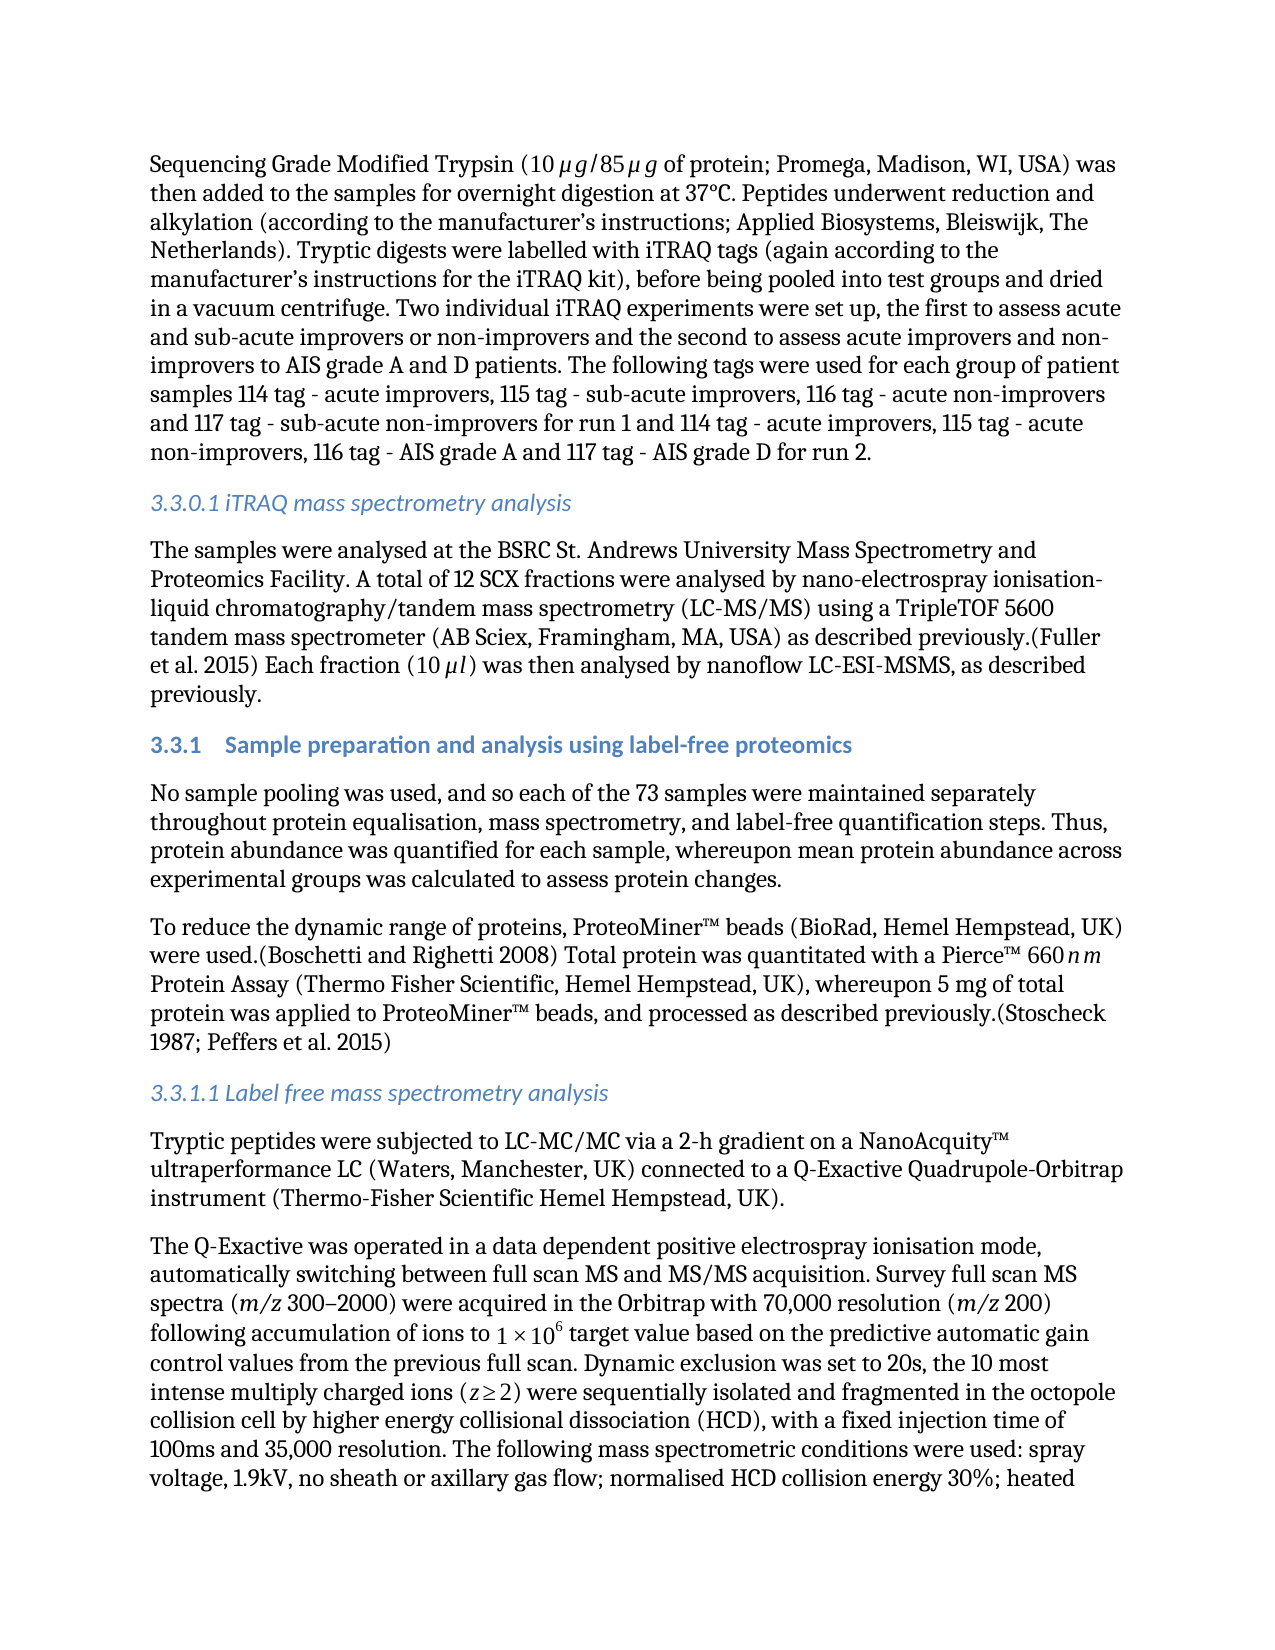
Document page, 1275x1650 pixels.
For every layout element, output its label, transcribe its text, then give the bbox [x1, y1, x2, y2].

subtitle 3.3.0.1 iTRAQ mass spectrometry analysis [150, 487, 1125, 518]
text The samples were analysed at the BSRC St. Andrews University Mass Spectrometry and Proteomics Facility. A total of 12 SCX fractions were analysed by nano-electrospray ionisation-liquid chromatography/tandem mass spectrometry (LC-MS/MS) using a TripleTOF 5600 tandem mass spectrometer (AB Sciex, Framingham, MA, USA) as described previously.(Fuller et al. 2015) Each fraction () was then analysed by nanoflow LC-ESI-MSMS, as described previously. [150, 536, 1125, 709]
text Tryptic peptides were subjected to LC-MC/MC via a 2-h gradient on a NanoAcquity™ ultraperformance LC (Waters, Manchester, UK) connected to a Q-Exactive Quadrupole-Orbitrap instrument (Thermo-Fisher Scientific Hemel Hempstead, UK). [150, 1127, 1125, 1213]
subtitle 3.3.1.1 Label free mass spectrometry analysis [150, 1077, 1125, 1108]
text No sample pooling was used, and so each of the 73 samples were maintained separately throughout protein equalisation, mass spectrometry, and label-free quantification steps. Thus, protein abundance was quantified for each sample, whereupon mean protein abundance across experimental groups was calculated to assess protein changes. [150, 779, 1125, 894]
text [150, 1232, 1125, 1493]
subtitle 3.3.1 Sample preparation and analysis using label-free proteomics [150, 730, 1125, 760]
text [150, 150, 1125, 466]
text To reduce the dynamic range of proteins, ProteoMiner™ beads (BioRad, Hemel Hempstead, UK) were used.(Boschetti and Righetti 2008) Total protein was quantitated with a Pierce™ Protein Assay (Thermo Fisher Scientific, Hemel Hempstead, UK), whereupon 5 mg of total protein was applied to ProteoMiner™ beads, and processed as described previously.(Stoscheck 1987; Peffers et al. 2015) [150, 913, 1125, 1056]
